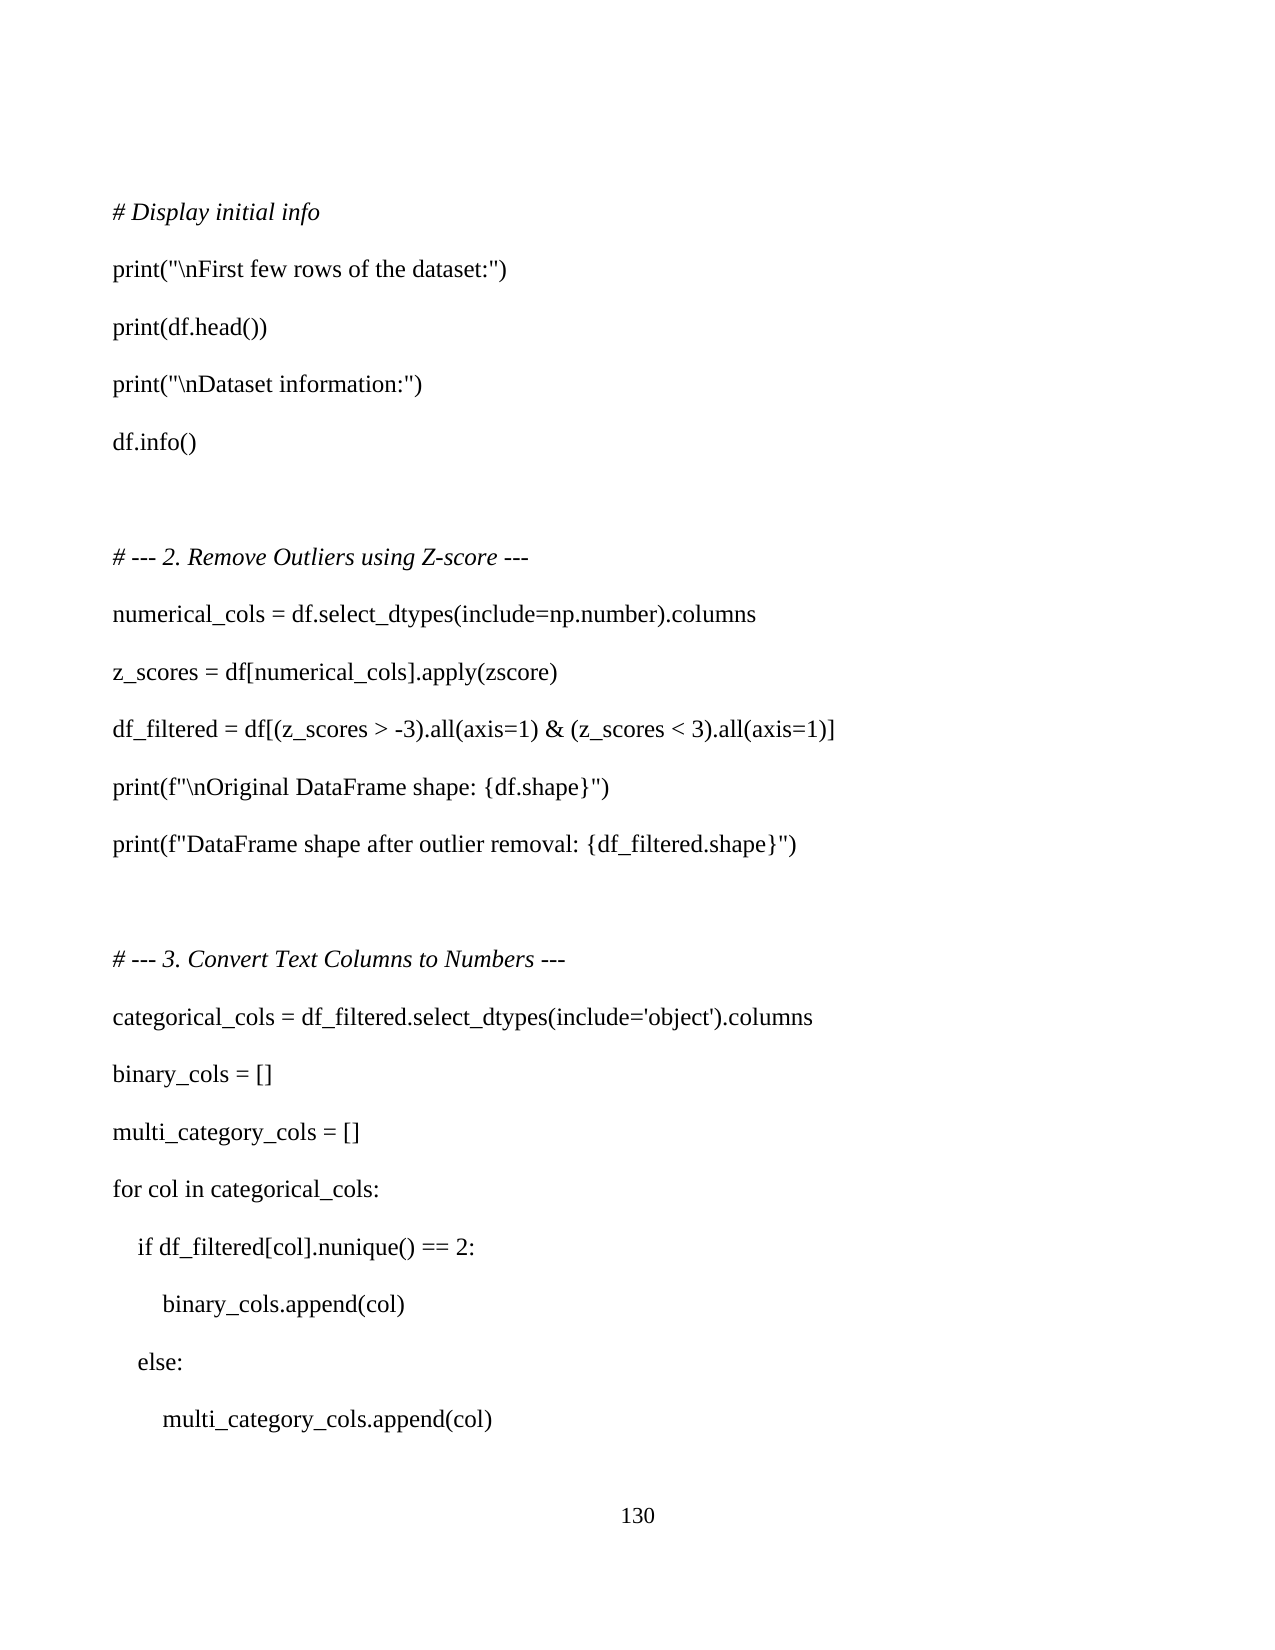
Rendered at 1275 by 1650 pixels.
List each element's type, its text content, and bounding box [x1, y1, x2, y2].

text print("\nFirst few rows of the dataset:") [112, 254, 1162, 283]
text df_filtered = df[(z_scores > -3).all(axis=1) & (z_scores < 3).all(axis=1)] [112, 714, 1162, 743]
text for col in categorical_cols: [112, 1174, 1162, 1203]
text numerical_cols = df.select_dtypes(include=np.number).columns [112, 599, 1162, 628]
text # --- 2. Remove Outliers using Z-score --- [112, 542, 1162, 571]
text multi_category_cols.append(col) [112, 1404, 1162, 1433]
text z_scores = df[numerical_cols].apply(zscore) [112, 657, 1162, 686]
text df.info() [112, 427, 1162, 456]
text print("\nDataset information:") [112, 369, 1162, 398]
text else: [112, 1347, 1162, 1376]
text print(f"DataFrame shape after outlier removal: {df_filtered.shape}") [112, 829, 1162, 858]
text # --- 3. Convert Text Columns to Numbers --- [112, 944, 1162, 973]
text print(f"\nOriginal DataFrame shape: {df.shape}") [112, 772, 1162, 801]
text # Display initial info [112, 197, 1162, 226]
text binary_cols.append(col) [112, 1289, 1162, 1318]
text print(df.head()) [112, 312, 1162, 341]
text multi_category_cols = [] [112, 1117, 1162, 1146]
text if df_filtered[col].nunique() == 2: [112, 1232, 1162, 1261]
text binary_cols = [] [112, 1059, 1162, 1088]
text categorical_cols = df_filtered.select_dtypes(include='object').columns [112, 1002, 1162, 1031]
